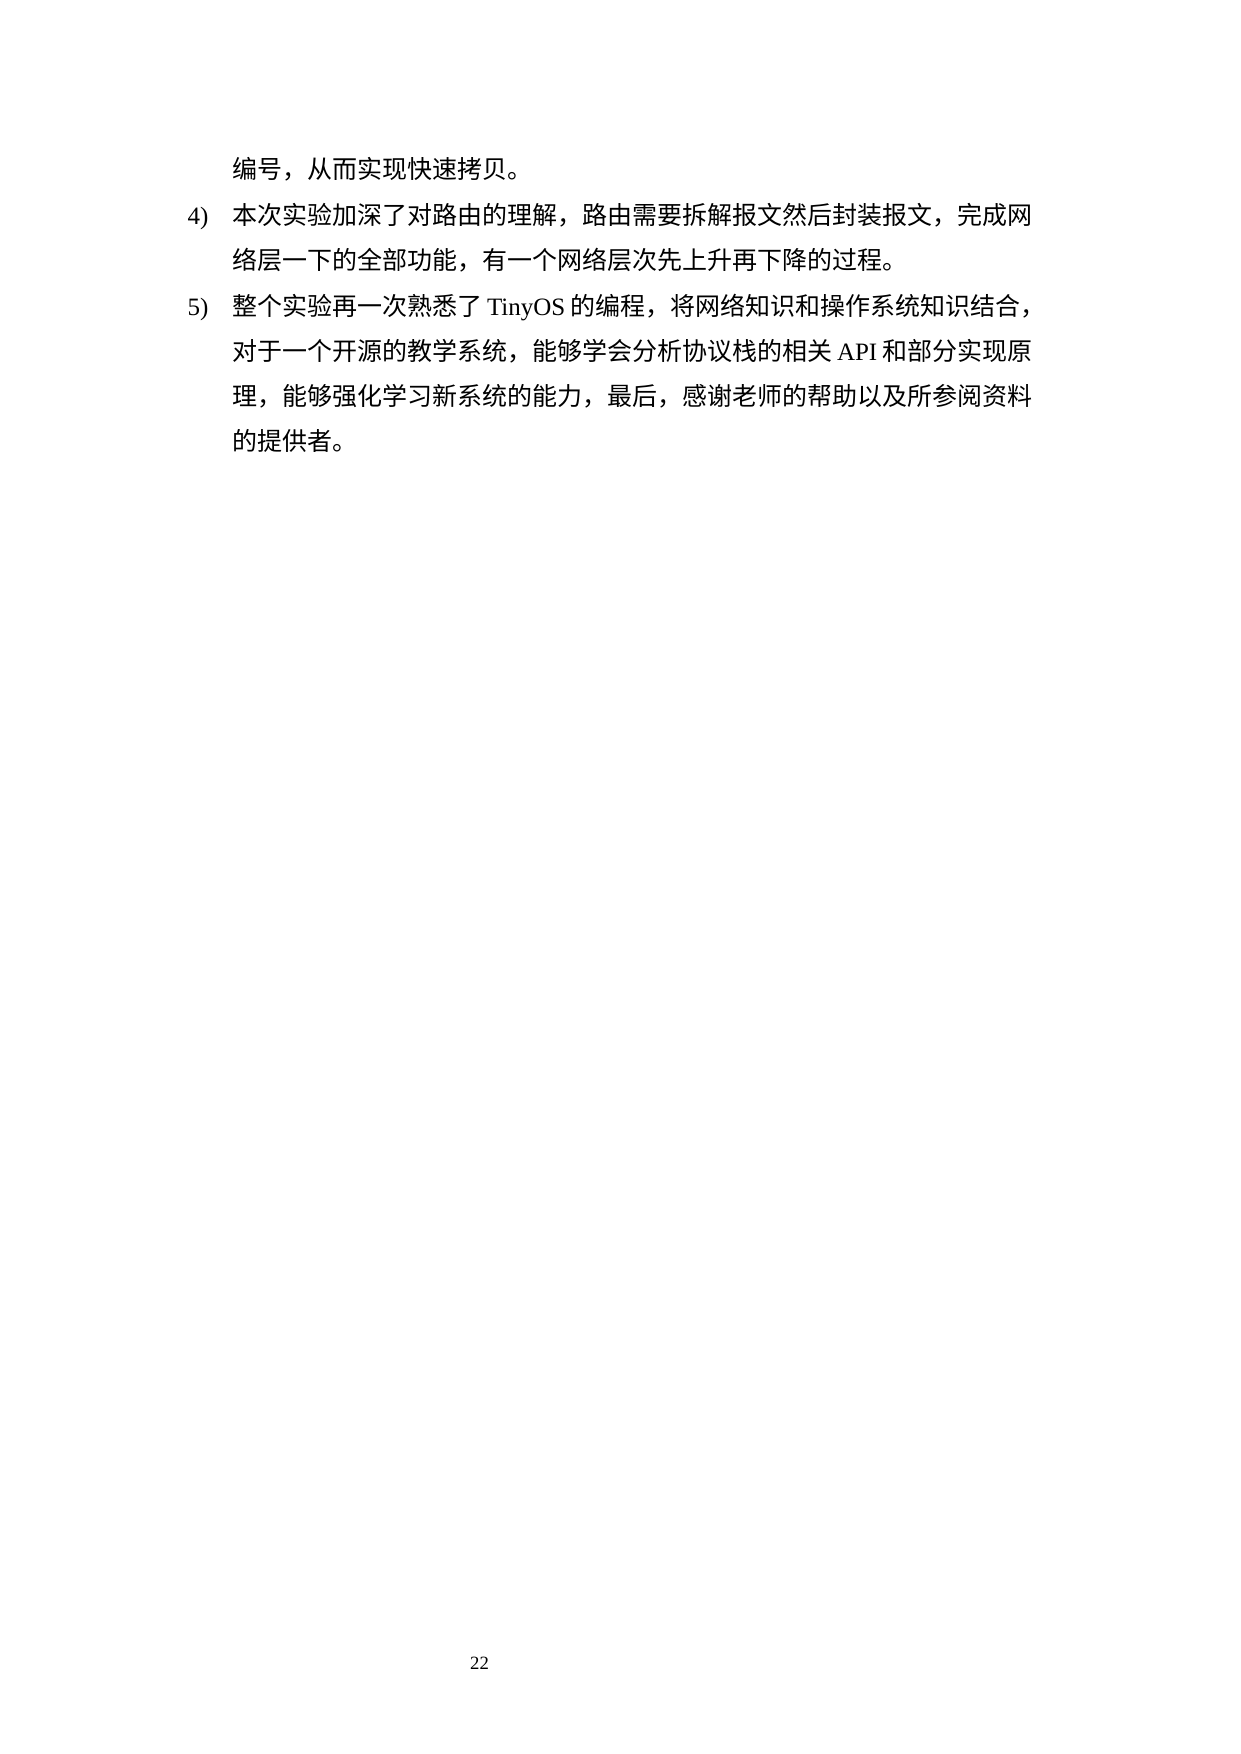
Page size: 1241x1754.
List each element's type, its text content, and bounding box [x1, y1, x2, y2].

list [187, 150, 1053, 186]
list 本次实验加深了对路由的理解，路由需要拆解报文然后封装报文，完成网络层一下的全部功能，有一个网络层次先上升再下降的过程。 [187, 195, 1053, 277]
list 整个实验再一次熟悉了TinyOS的编程，将网络知识和操作系统知识结合，对于一个开源的教学系统，能够学会分析协议栈的相关API和部分实现原理，能够强化学习新系统的能力，最后，感谢老师的帮助以及所参阅资料的提供者。 [187, 286, 1053, 458]
